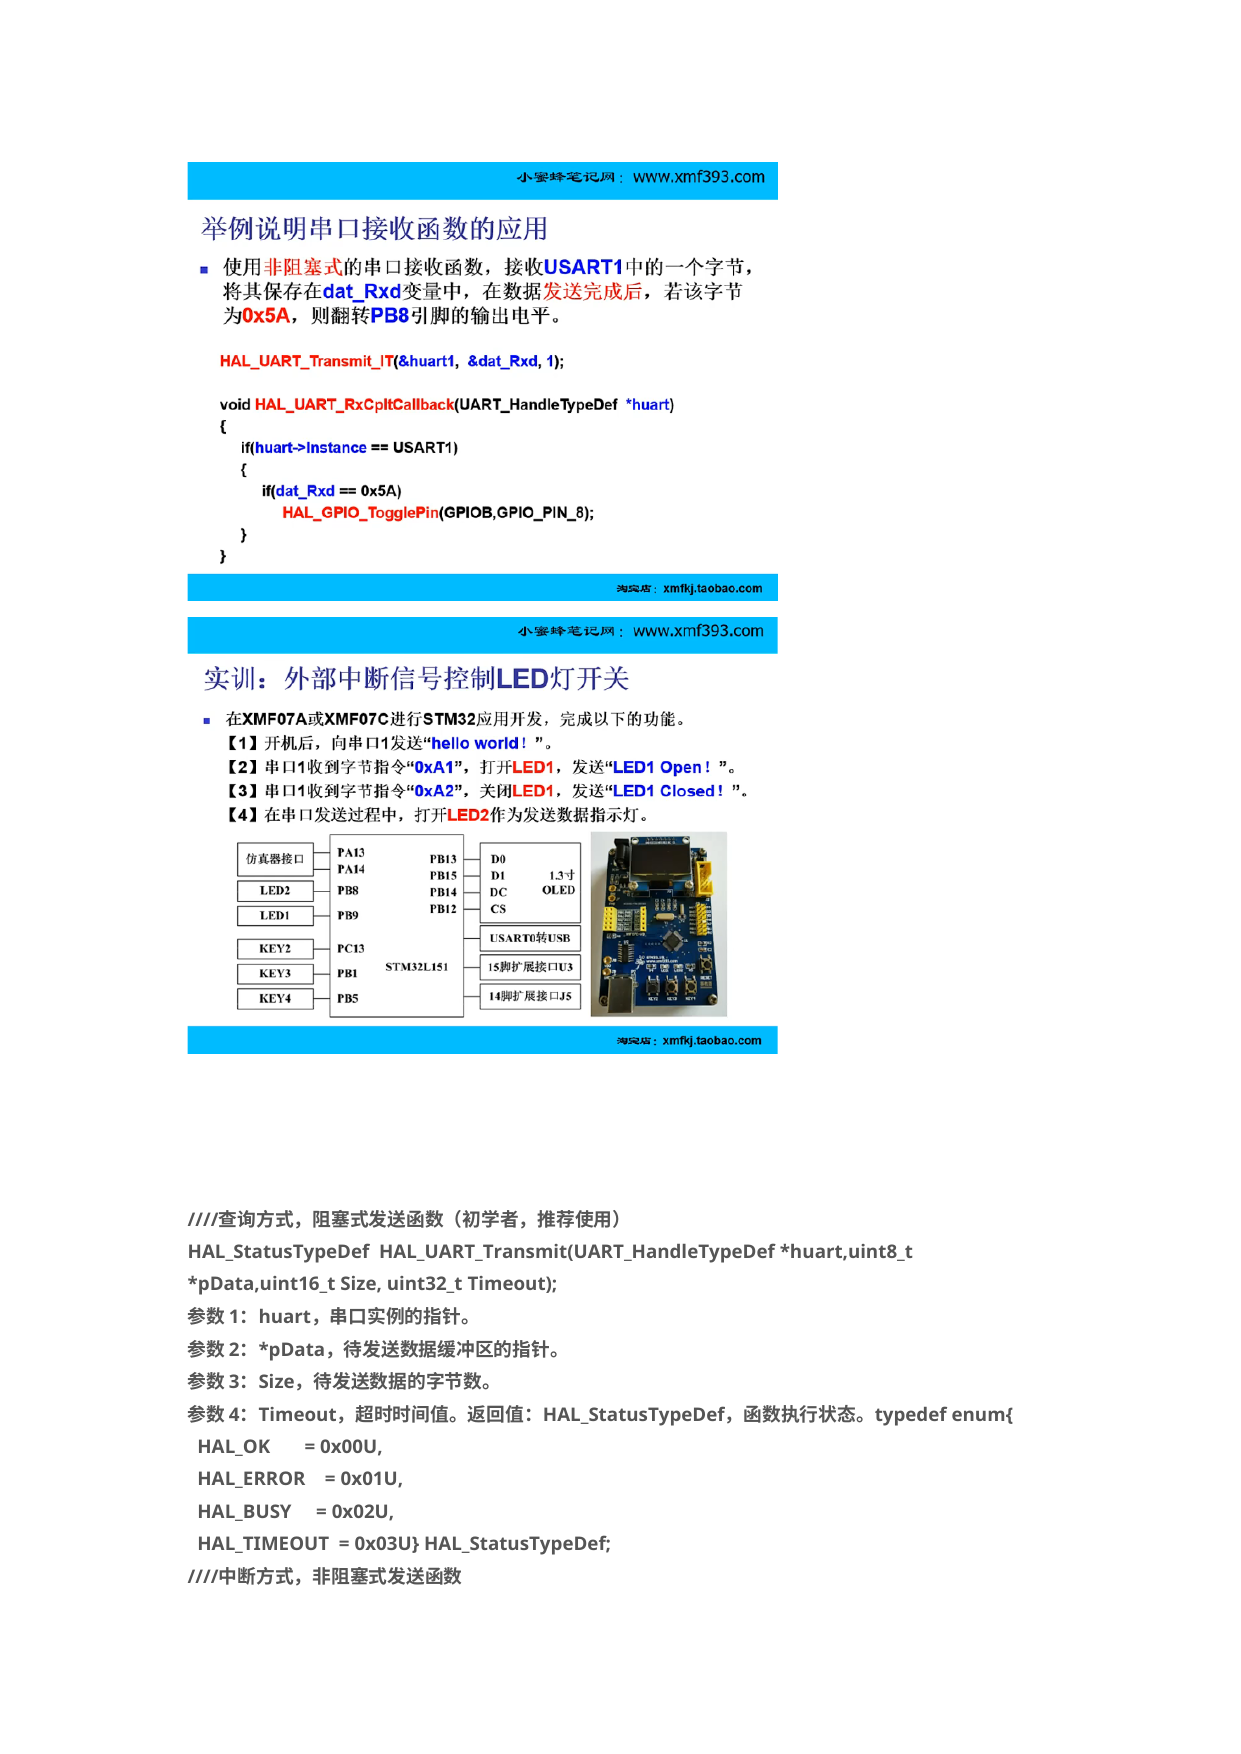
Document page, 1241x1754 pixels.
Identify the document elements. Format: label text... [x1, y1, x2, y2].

text HAL_BUSY = 0x02U, [187, 1494, 1053, 1527]
text HAL_StatusTypeDef HAL_UART_Transmit(UART_HandleTypeDef *huart,uint8_t *pData,uint16_t Size, uint32_t Timeout); [187, 1234, 1053, 1299]
text 参数4：Timeout，超时时间值。返回值：HAL_StatusTypeDef，函数执行状态。typedef enum{ [187, 1397, 1053, 1429]
text ////查询方式，阻塞式发送函数（初学者，推荐使用） [187, 1202, 1053, 1234]
text HAL_ERROR = 0x01U, [187, 1462, 1053, 1494]
text 参数2：*pData，待发送数据缓冲区的指针。 [187, 1332, 1053, 1364]
text 参数1：huart，串口实例的指针。 [187, 1299, 1053, 1332]
text 参数3：Size，待发送数据的字节数。 [187, 1364, 1053, 1397]
text HAL_OK = 0x00U, [187, 1429, 1053, 1462]
picture [187, 200, 778, 573]
text HAL_TIMEOUT = 0x03U} HAL_StatusTypeDef; [187, 1527, 1053, 1559]
picture [187, 654, 778, 1026]
picture [572, 176, 579, 182]
text ////中断方式，非阻塞式发送函数 [187, 1559, 1053, 1592]
